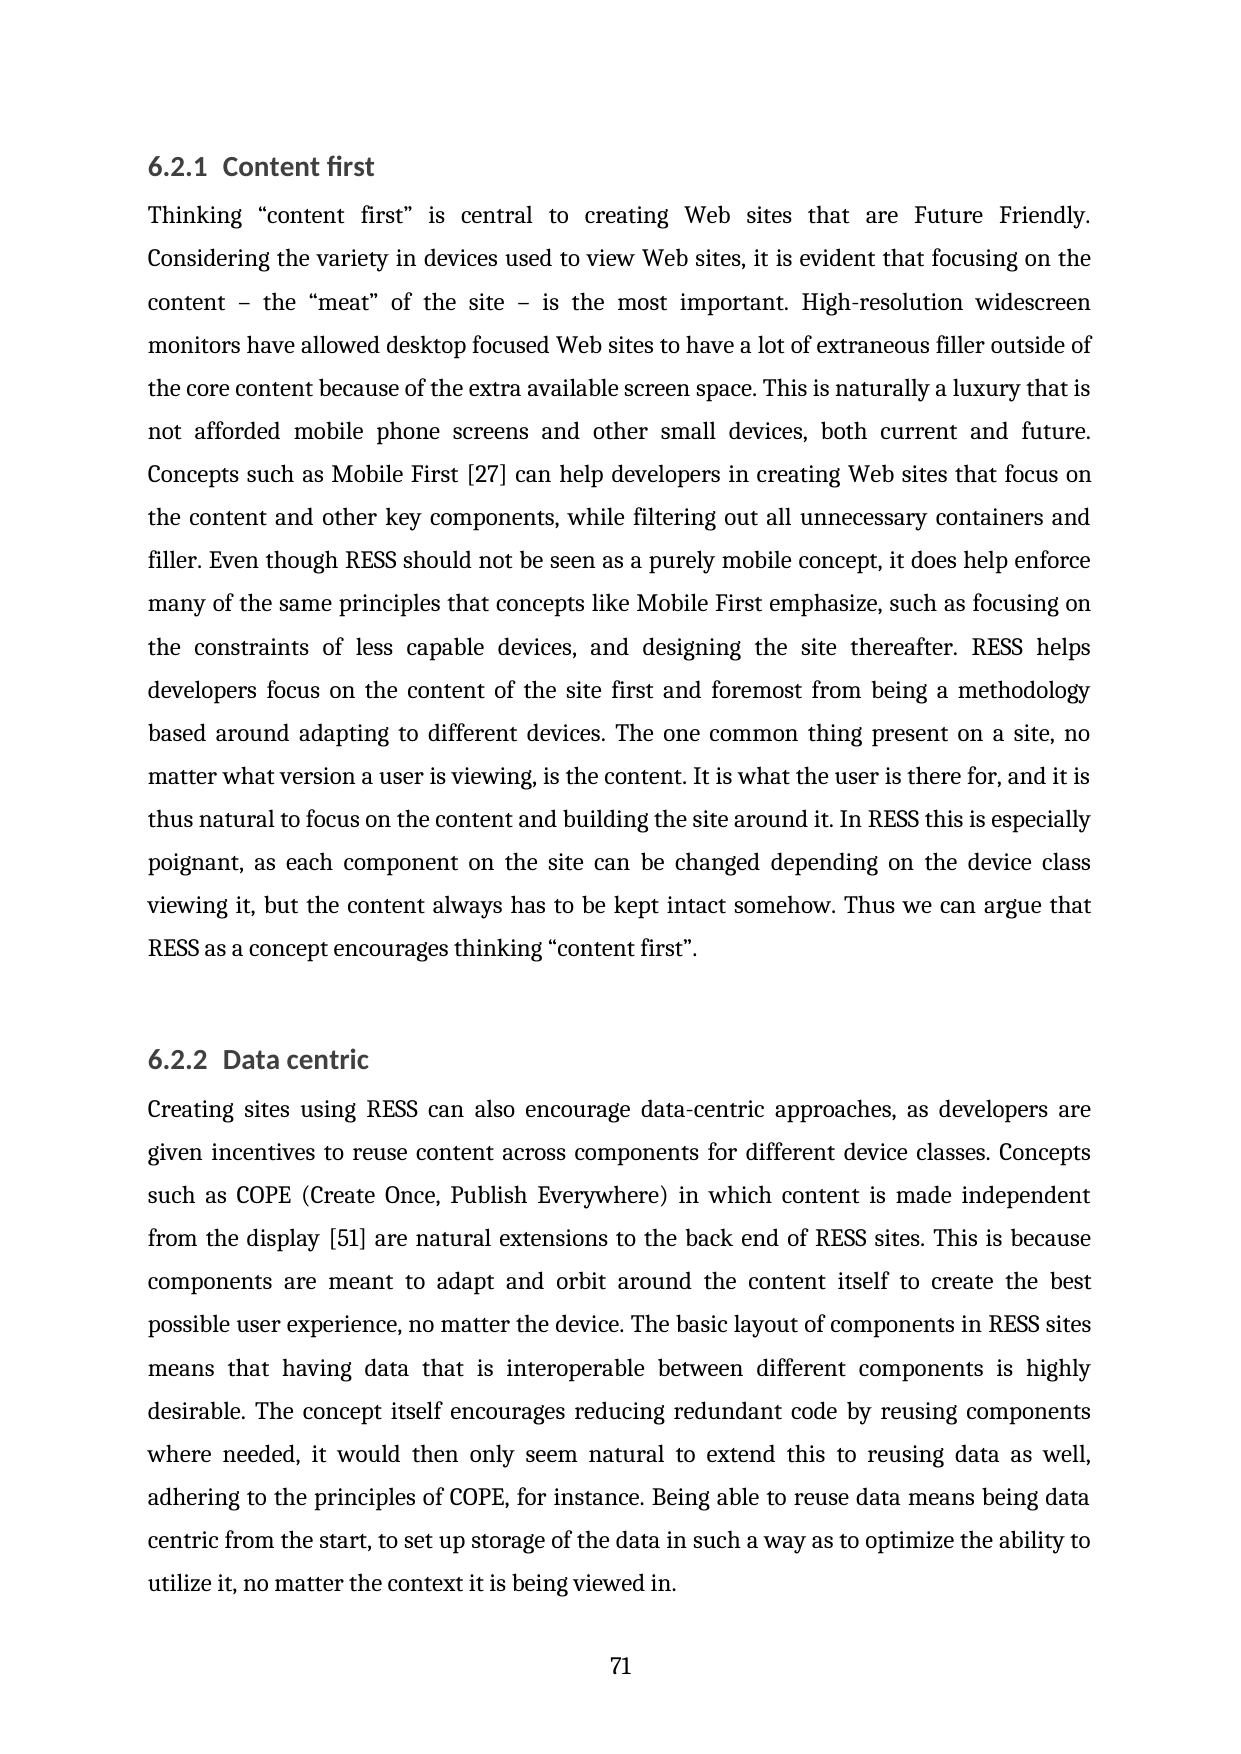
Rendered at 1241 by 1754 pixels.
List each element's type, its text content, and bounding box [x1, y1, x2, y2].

text Thinking “content first” is central to creating Web sites that are Future Friendly. Considering the variety in devices used to view Web sites, it is evident that focusing on the content – the “meat” of the site – is the most important. High-resolution widescreen monitors have allowed desktop focused Web sites to have a lot of extraneous filler outside of the core content because of the extra available screen space. This is naturally a luxury that is not afforded mobile phone screens and other small devices, both current and future. Concepts such as Mobile First [27] can help developers in creating Web sites that focus on the content and other key components, while filtering out all unnecessary containers and filler. Even though RESS should not be seen as a purely mobile concept, it does help enforce many of the same principles that concepts like Mobile First emphasize, such as focusing on the constraints of less capable devices, and designing the site thereafter. RESS helps developers focus on the content of the site first and foremost from being a methodology based around adapting to different devices. The one common thing present on a site, no matter what version a user is viewing, is the content. It is what the user is there for, and it is thus natural to focus on the content and building the site around it. In RESS this is especially poignant, as each component on the site can be changed depending on the device class viewing it, but the content always has to be kept intact somehow. Thus we can argue that RESS as a concept encourages thinking “content first”. [148, 201, 1092, 963]
subtitle Content first [148, 148, 1092, 183]
text Creating sites using RESS can also encourage data-centric approaches, as developers are given incentives to reuse content across components for different device classes. Concepts such as COPE (Create Once, Publish Everywhere) in which content is made independent from the display [51] are natural extensions to the back end of RESS sites. This is because components are meant to adapt and orbit around the content itself to create the best possible user experience, no matter the device. The basic layout of components in RESS sites means that having data that is interoperable between different components is highly desirable. The concept itself encourages reducing redundant code by reusing components where needed, it would then only seem natural to extend this to reusing data as well, adhering to the principles of COPE, for instance. Being able to reuse data means being data centric from the start, to set up storage of the data in such a way as to optimize the ability to utilize it, no matter the context it is being viewed in. [148, 1095, 1092, 1598]
subtitle Data centric [148, 1041, 1092, 1077]
